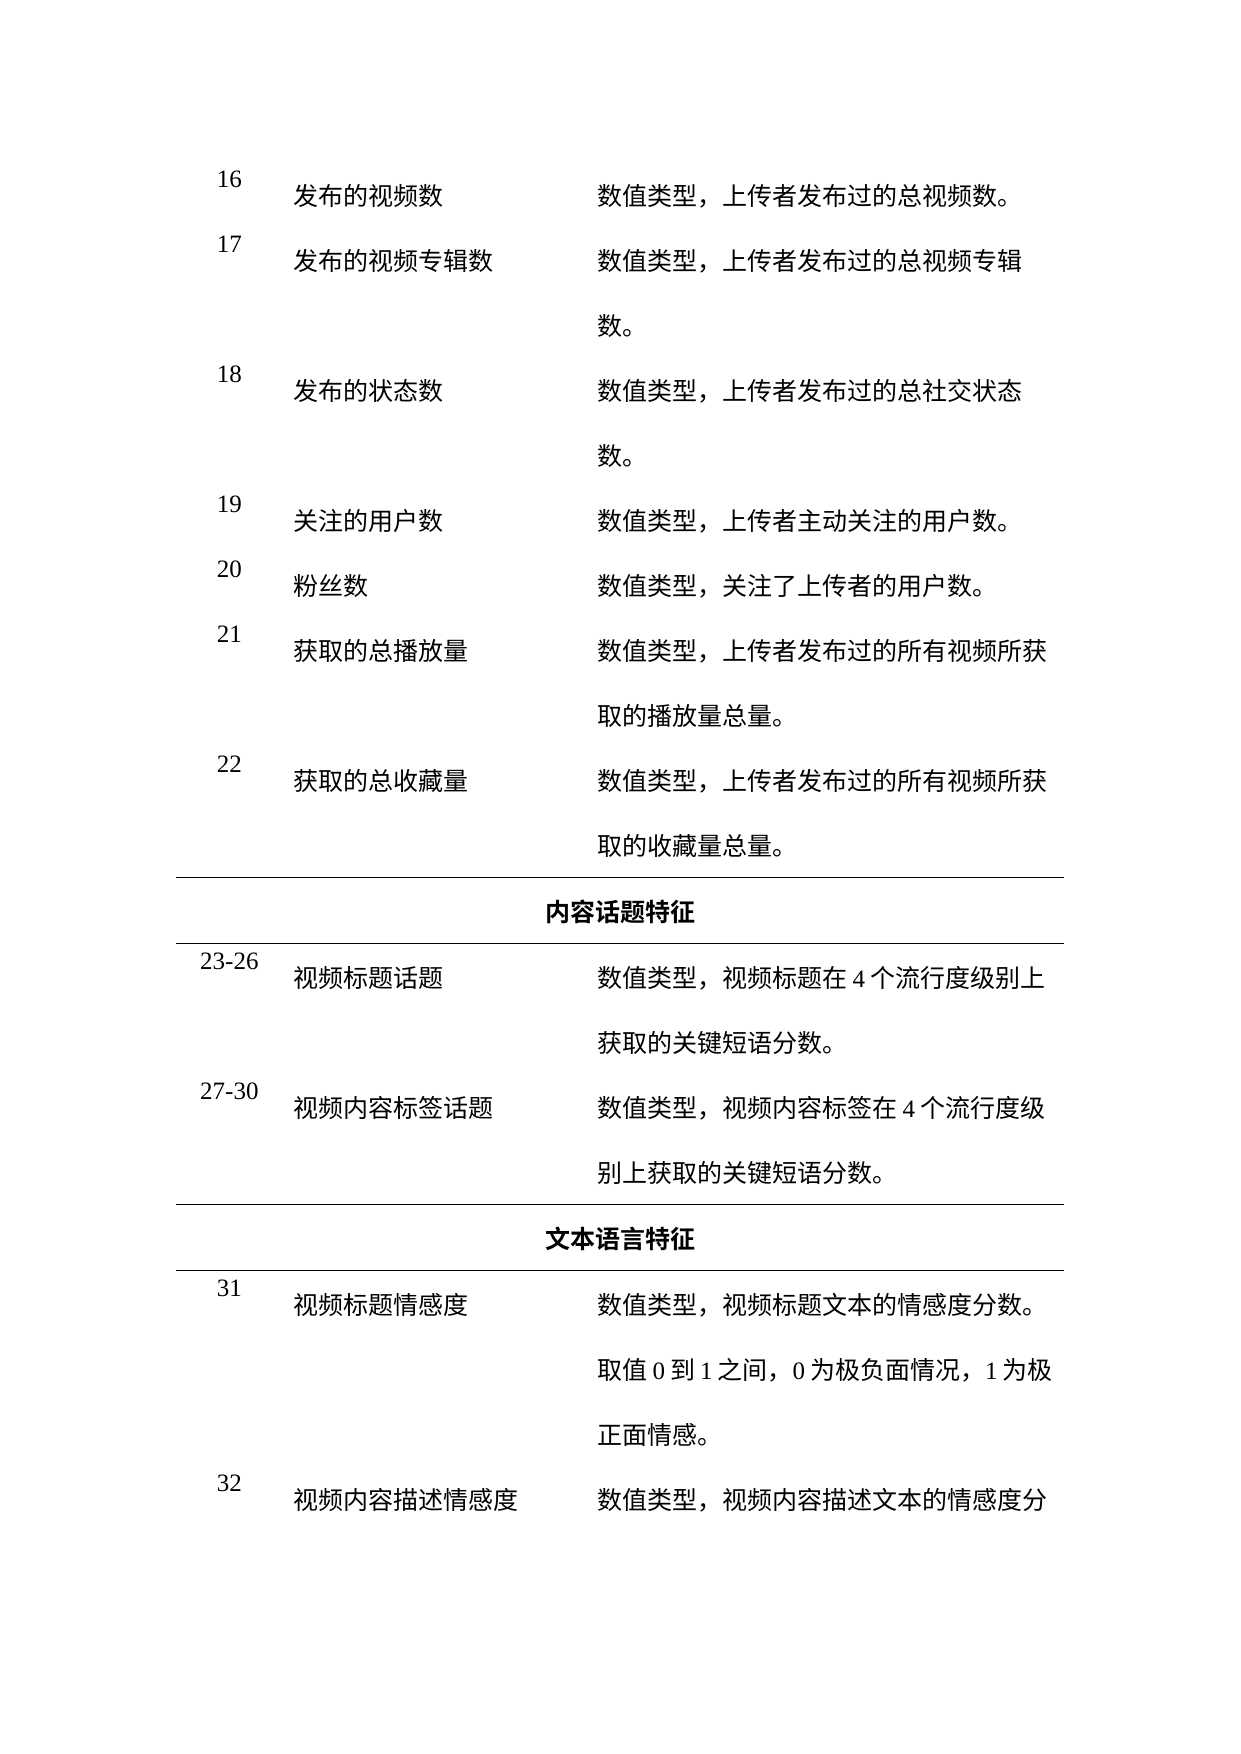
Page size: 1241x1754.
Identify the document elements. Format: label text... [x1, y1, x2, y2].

table_cell 视频内容标签话题 [282, 1074, 586, 1204]
table_cell 数值类型，上传者发布过的总视频数。 [586, 162, 1064, 227]
table_cell 数值类型，上传者发布过的所有视频所获取的播放量总量。 [586, 617, 1064, 747]
table_cell 27-30 [176, 1074, 282, 1204]
table_cell 16 [176, 162, 282, 227]
table_cell 数值类型，上传者发布过的总视频专辑数。 [586, 227, 1064, 357]
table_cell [586, 1466, 1064, 1531]
table_cell 发布的视频数 [282, 162, 586, 227]
table_cell 发布的视频专辑数 [282, 227, 586, 357]
table_cell 18 [176, 357, 282, 487]
table_cell 20 [176, 552, 282, 617]
table_cell 19 [176, 487, 282, 552]
table_cell 数值类型，视频内容标签在4个流行度级别上获取的关键短语分数。 [586, 1074, 1064, 1204]
table_cell 17 [176, 227, 282, 357]
table_cell 22 [176, 747, 282, 877]
table_cell 21 [176, 617, 282, 747]
table_cell 视频标题情感度 [282, 1271, 586, 1466]
table_cell 粉丝数 [282, 552, 586, 617]
table_cell 文本语言特征 [176, 1205, 1064, 1270]
table_cell 内容话题特征 [176, 878, 1064, 943]
table_cell 23-26 [176, 944, 282, 1074]
table_cell 数值类型，关注了上传者的用户数。 [586, 552, 1064, 617]
table_cell 数值类型，视频标题文本的情感度分数。取值0到1之间，0为极负面情况，1为极正面情感。 [586, 1271, 1064, 1466]
table_cell 发布的状态数 [282, 357, 586, 487]
table_cell 获取的总收藏量 [282, 747, 586, 877]
table_cell 数值类型，上传者发布过的总社交状态数。 [586, 357, 1064, 487]
table_cell 31 [176, 1271, 282, 1466]
table_cell 获取的总播放量 [282, 617, 586, 747]
table_cell 视频内容描述情感度 [282, 1466, 586, 1531]
table_cell 数值类型，上传者发布过的所有视频所获取的收藏量总量。 [586, 747, 1064, 877]
table_cell 数值类型，上传者主动关注的用户数。 [586, 487, 1064, 552]
table_cell 数值类型，视频标题在4个流行度级别上获取的关键短语分数。 [586, 944, 1064, 1074]
table_cell 关注的用户数 [282, 487, 586, 552]
table_cell 视频标题话题 [282, 944, 586, 1074]
table_cell 32 [176, 1466, 282, 1531]
